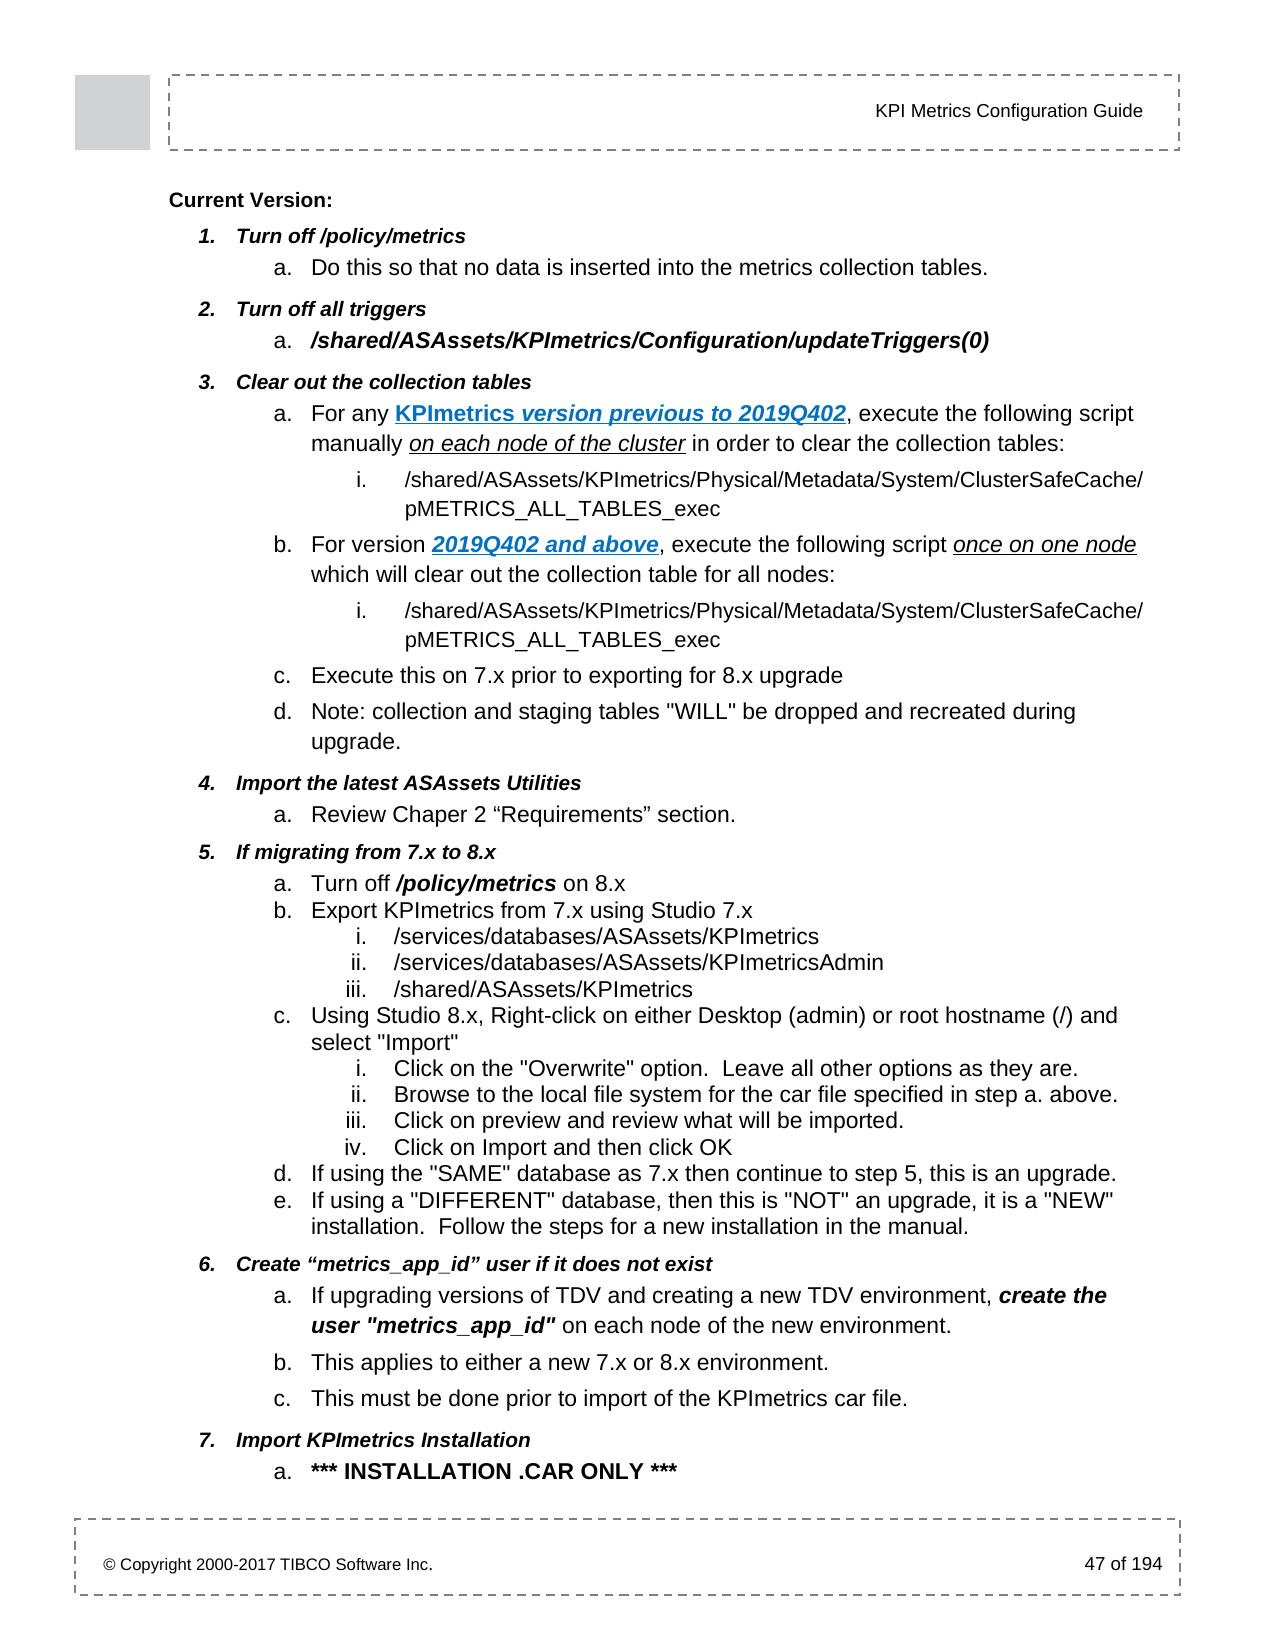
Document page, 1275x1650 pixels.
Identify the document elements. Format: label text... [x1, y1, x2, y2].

subtitle Turn off /policy/metrics [198, 224, 1162, 248]
subtitle Import KPImetrics Installation [198, 1428, 1162, 1452]
list /shared/ASAssets/KPImetrics/Physical/Metadata/System/ClusterSafeCache/ pMETRICS_ALL_TABLES_exec [367, 597, 1161, 652]
list If upgrading versions of TDV and creating a new TDV environment, create the user "metrics_app_id" on each node of the new environment. [273, 1282, 1161, 1338]
list If using the "SAME" database as 7.x then continue to step 5, this is an upgrade. [273, 1160, 1162, 1187]
list Click on preview and review what will be imported. [367, 1107, 1162, 1134]
list For any KPImetrics version previous to 2019Q402, execute the following script manually on each node of the cluster in order to clear the collection tables: [273, 400, 1161, 457]
list Click on the "Overwrite" option. Leave all other options as they are. [367, 1055, 1162, 1081]
subtitle If migrating from 7.x to 8.x [198, 840, 1162, 864]
subtitle Clear out the collection tables [198, 370, 1162, 394]
list For version 2019Q402 and above, execute the following script once on one node which will clear out the collection table for all nodes: [273, 531, 1161, 587]
list /shared/ASAssets/KPImetrics/Configuration/updateTriggers(0) [273, 327, 1161, 353]
list Export KPImetrics from 7.x using Studio 7.x [273, 897, 1162, 923]
list Click on Import and then click OK [367, 1134, 1162, 1160]
subtitle Turn off all triggers [198, 297, 1162, 321]
list /shared/ASAssets/KPImetrics/Physical/Metadata/System/ClusterSafeCache/ pMETRICS_ALL_TABLES_exec [367, 467, 1161, 521]
list Note: collection and staging tables "WILL" be dropped and recreated during upgrade. [273, 698, 1161, 755]
list /services/databases/ASAssets/KPImetricsAdmin [367, 949, 1162, 976]
list If using a "DIFFERENT" database, then this is "NOT" an upgrade, it is a "NEW" installation. Follow the steps for a new installation in the manual. [273, 1187, 1162, 1239]
list /shared/ASAssets/KPImetrics [367, 976, 1162, 1002]
list Execute this on 7.x prior to exporting for 8.x upgrade [273, 662, 1161, 688]
list *** INSTALLATION .CAR ONLY *** [273, 1458, 1162, 1484]
list Browse to the local file system for the car file specified in step a. above. [367, 1081, 1162, 1107]
list Using Studio 8.x, Right-click on either Desktop (admin) or root hostname (/) and select "Import" [273, 1002, 1162, 1055]
list /services/databases/ASAssets/KPImetrics [367, 923, 1162, 949]
subtitle Import the latest ASAssets Utilities [198, 771, 1162, 795]
list This must be done prior to import of the KPImetrics car file. [273, 1385, 1161, 1411]
subtitle Current Version: [169, 187, 1162, 211]
list This applies to either a new 7.x or 8.x environment. [273, 1349, 1161, 1375]
list Do this so that no data is inserted into the metrics collection tables. [273, 254, 1161, 281]
list Review Chaper 2 “Requirements” section. [273, 801, 1162, 828]
list Turn off /policy/metrics on 8.x [273, 870, 1162, 897]
subtitle Create “metrics_app_id” user if it does not exist [198, 1252, 1162, 1276]
